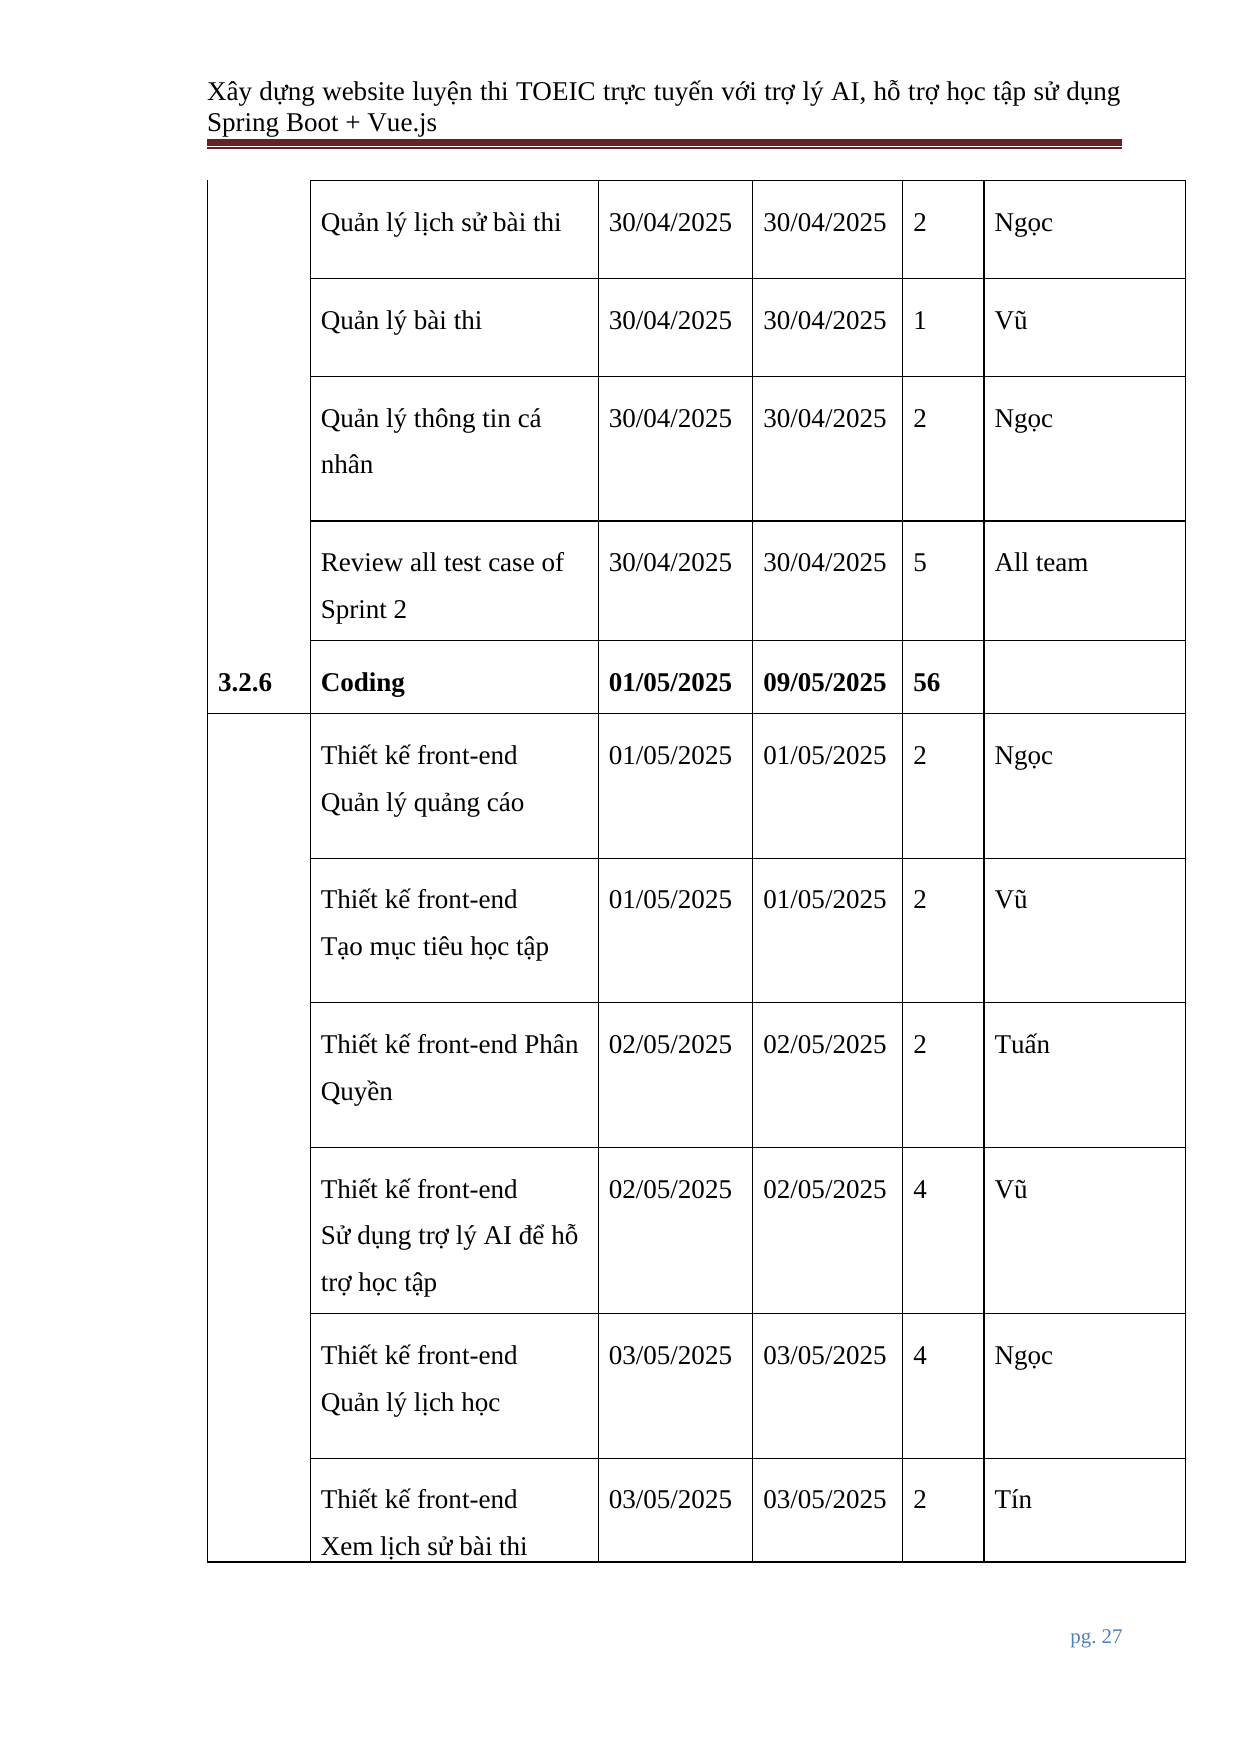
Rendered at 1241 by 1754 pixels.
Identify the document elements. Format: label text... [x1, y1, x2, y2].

table_cell 03/05/2025 [753, 1314, 902, 1457]
table_cell 03/05/2025 [599, 1314, 752, 1457]
table_cell 5 [903, 522, 983, 640]
table_cell 03/05/2025 [753, 1459, 902, 1561]
table_cell 1 [903, 279, 983, 376]
table_cell 3.2.6 [208, 640, 310, 713]
table_cell All team [985, 522, 1185, 640]
table_cell 09/05/2025 [753, 641, 902, 713]
table_cell Thiết kế front-end Sử dụng trợ lý AI để hỗ trợ học tập [311, 1148, 598, 1313]
table_cell Thiết kế front-end Xem lịch sử bài thi [311, 1459, 598, 1561]
table_cell Quản lý bài thi [311, 279, 598, 376]
table_cell 56 [903, 641, 983, 713]
table_cell Ngọc [985, 1314, 1185, 1457]
table_cell 01/05/2025 [753, 714, 902, 857]
table_cell Quản lý thông tin cá nhân [311, 377, 598, 520]
table_cell 02/05/2025 [599, 1148, 752, 1313]
table_cell Vũ [985, 859, 1185, 1002]
table_cell 4 [903, 1148, 983, 1313]
table_cell 30/04/2025 [753, 181, 902, 278]
table_cell 02/05/2025 [753, 1003, 902, 1147]
table_cell 2 [903, 1459, 983, 1561]
table_cell 01/05/2025 [599, 714, 752, 857]
table_cell 2 [903, 181, 983, 278]
table_cell 02/05/2025 [599, 1003, 752, 1147]
table_cell Thiết kế front-end Quản lý lịch học [311, 1314, 598, 1457]
table_cell [208, 714, 310, 1561]
table_cell 30/04/2025 [753, 279, 902, 376]
table_cell Ngọc [985, 377, 1185, 520]
table_cell Thiết kế front-end Quản lý quảng cáo [311, 714, 598, 857]
table_cell Coding [311, 641, 598, 713]
table_cell 30/04/2025 [753, 377, 902, 520]
table_cell 2 [903, 1003, 983, 1147]
table_cell Ngọc [985, 714, 1185, 857]
table_cell 01/05/2025 [599, 641, 752, 713]
table_cell 4 [903, 1314, 983, 1457]
table_cell Thiết kế front-end Phân Quyền [311, 1003, 598, 1147]
table_cell 02/05/2025 [753, 1148, 902, 1313]
table_cell Thiết kế front-end Tạo mục tiêu học tập [311, 859, 598, 1002]
table_cell Ngọc [985, 181, 1185, 278]
table_cell Tuấn [985, 1003, 1185, 1147]
table_cell 2 [903, 714, 983, 857]
table_cell Quản lý lịch sử bài thi [311, 181, 598, 278]
table_cell 2 [903, 377, 983, 520]
table_cell 30/04/2025 [599, 522, 752, 640]
table_cell 30/04/2025 [599, 181, 752, 278]
table_cell 30/04/2025 [599, 279, 752, 376]
table_cell 2 [903, 859, 983, 1002]
table_cell Vũ [985, 279, 1185, 376]
table_cell 30/04/2025 [599, 377, 752, 520]
table_cell 01/05/2025 [753, 859, 902, 1002]
table_cell [985, 641, 1185, 713]
table_cell 03/05/2025 [599, 1459, 752, 1561]
table_cell 30/04/2025 [753, 522, 902, 640]
table_cell Tín [985, 1459, 1185, 1561]
table_cell Vũ [985, 1148, 1185, 1313]
table_cell 01/05/2025 [599, 859, 752, 1002]
table_cell Review all test case of Sprint 2 [311, 522, 598, 640]
